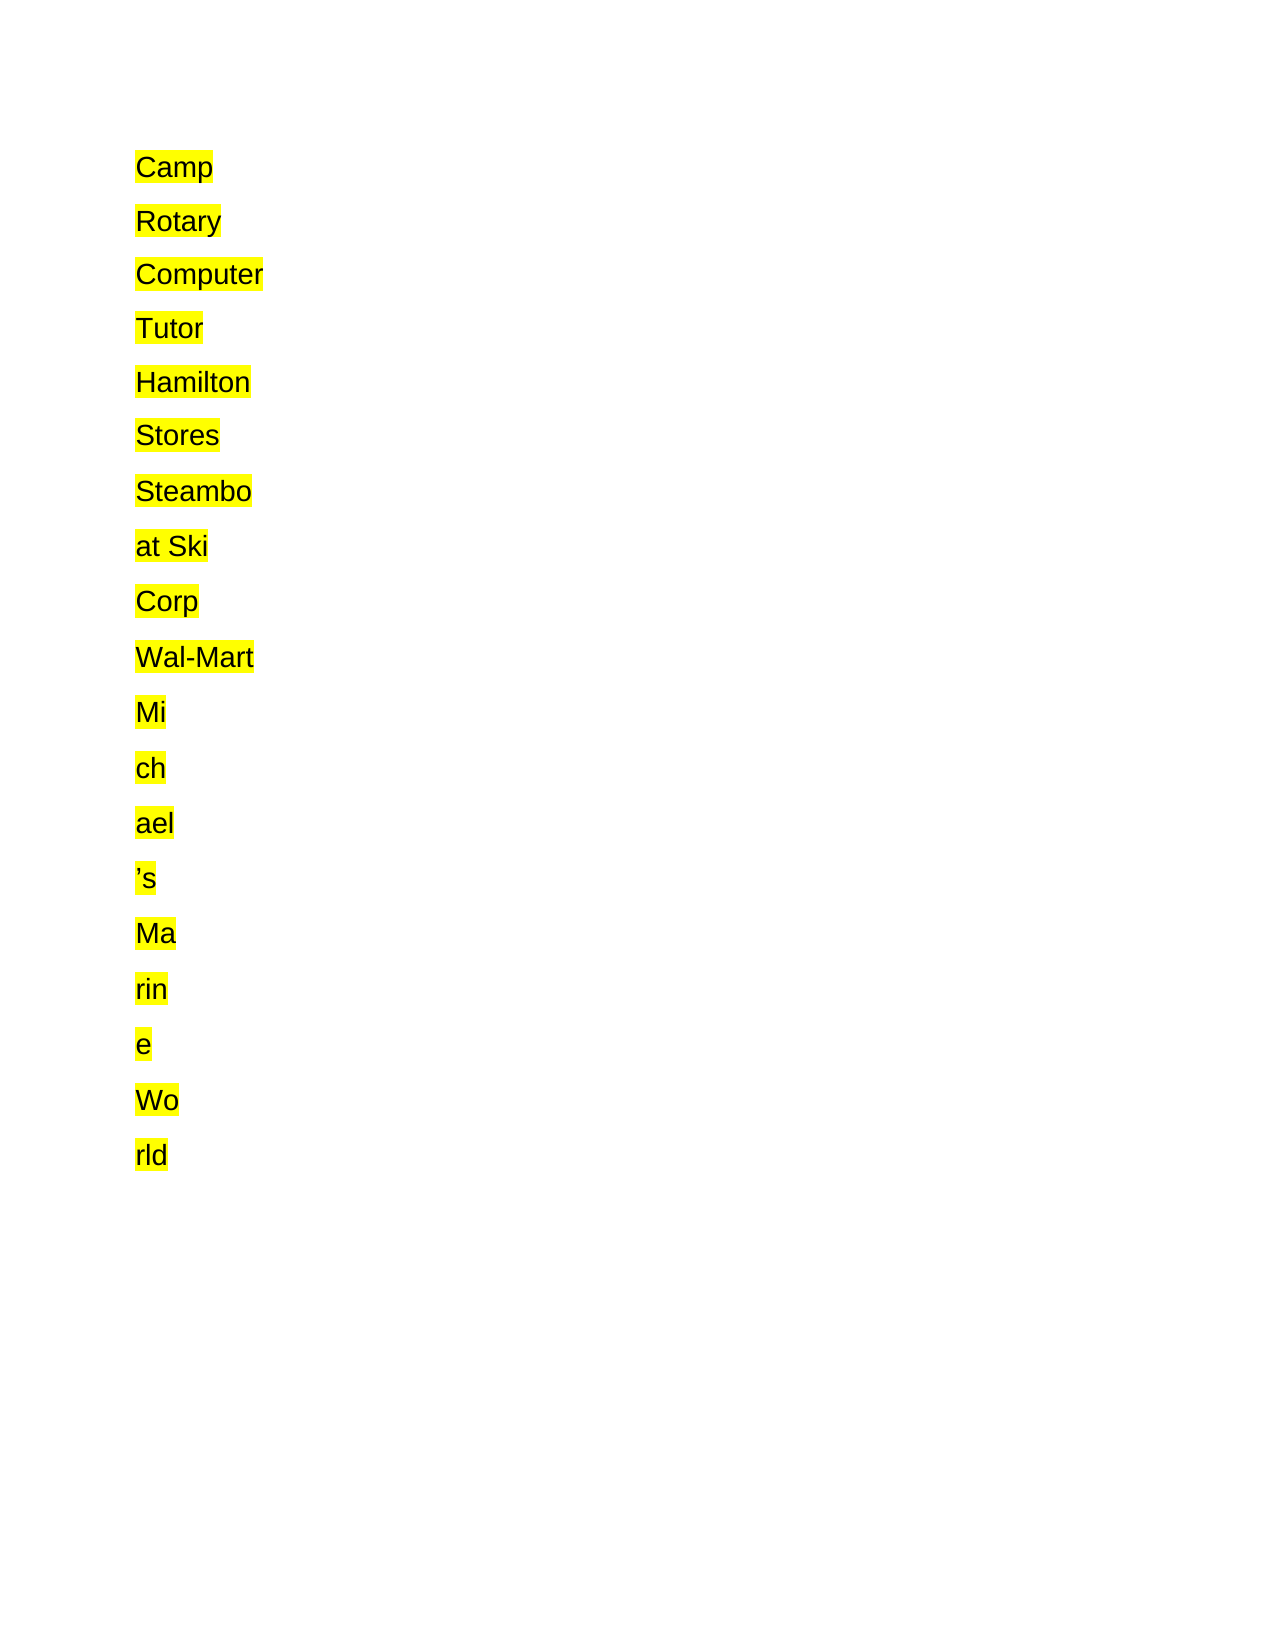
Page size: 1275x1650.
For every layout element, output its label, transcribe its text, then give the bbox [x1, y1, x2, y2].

text Steamboat Ski Corp Wal-Mart [135, 474, 265, 673]
text Michael’s Marine World [135, 695, 180, 1171]
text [135, 150, 265, 452]
